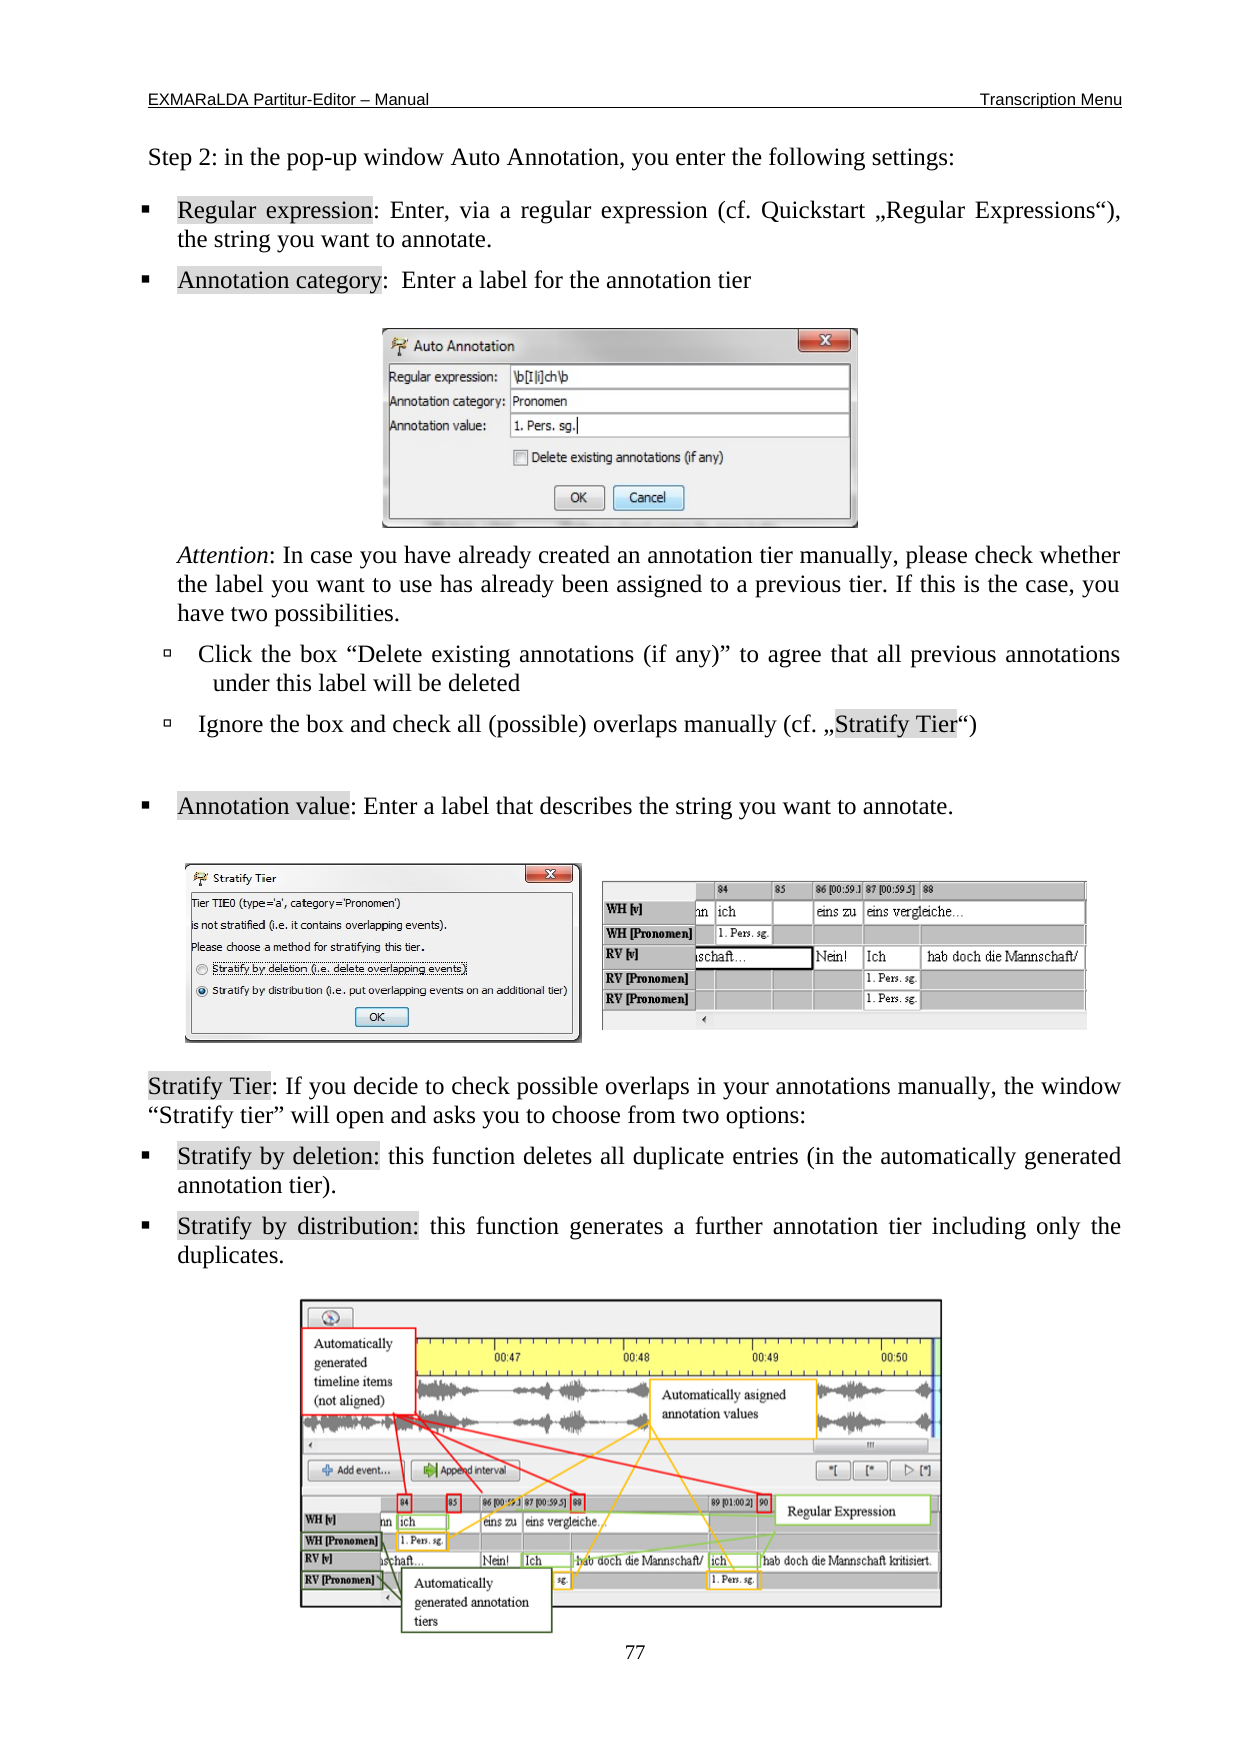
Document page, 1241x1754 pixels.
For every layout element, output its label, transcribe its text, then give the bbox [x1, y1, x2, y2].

text Step 2: in the pop-up window Auto Annotation, you enter the following settings: [148, 142, 1122, 171]
text Annotation value: Enter a label that describes the string you want to annotate. [350, 791, 1122, 820]
picture [293, 1295, 947, 1638]
text Ignore the box and check all (possible) overlaps manually (cf. „Stratify Tier“) [957, 709, 1122, 738]
text Stratify by deletion: this function deletes all duplicate entries (in the automatically generated annotation tier). [139, 1141, 1122, 1199]
text Regular expression: Enter, via a regular expression (cf. Quickstart „Regular Expressions“), the string you want to annotate. [139, 196, 1122, 253]
text Ignore the box and check all (possible) overlaps manually (cf. „Stratify Tier“) [162, 709, 835, 738]
picture [382, 328, 858, 528]
text Click the box “Delete existing annotations (if any)” to agree that all previous annotations under this label will be deleted [162, 639, 1122, 696]
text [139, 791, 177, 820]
text Stratify Tier: If you decide to check possible overlaps in your annotations manually, the window “Stratify tier” will open and asks you to choose from two options: [148, 1071, 1122, 1129]
picture [602, 880, 1087, 1030]
picture [185, 863, 582, 1043]
text Stratify by distribution: this function generates a further annotation tier including only the duplicates. [139, 1211, 1122, 1269]
text Annotation category: Enter a label for the annotation tier [382, 266, 1122, 294]
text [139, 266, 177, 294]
